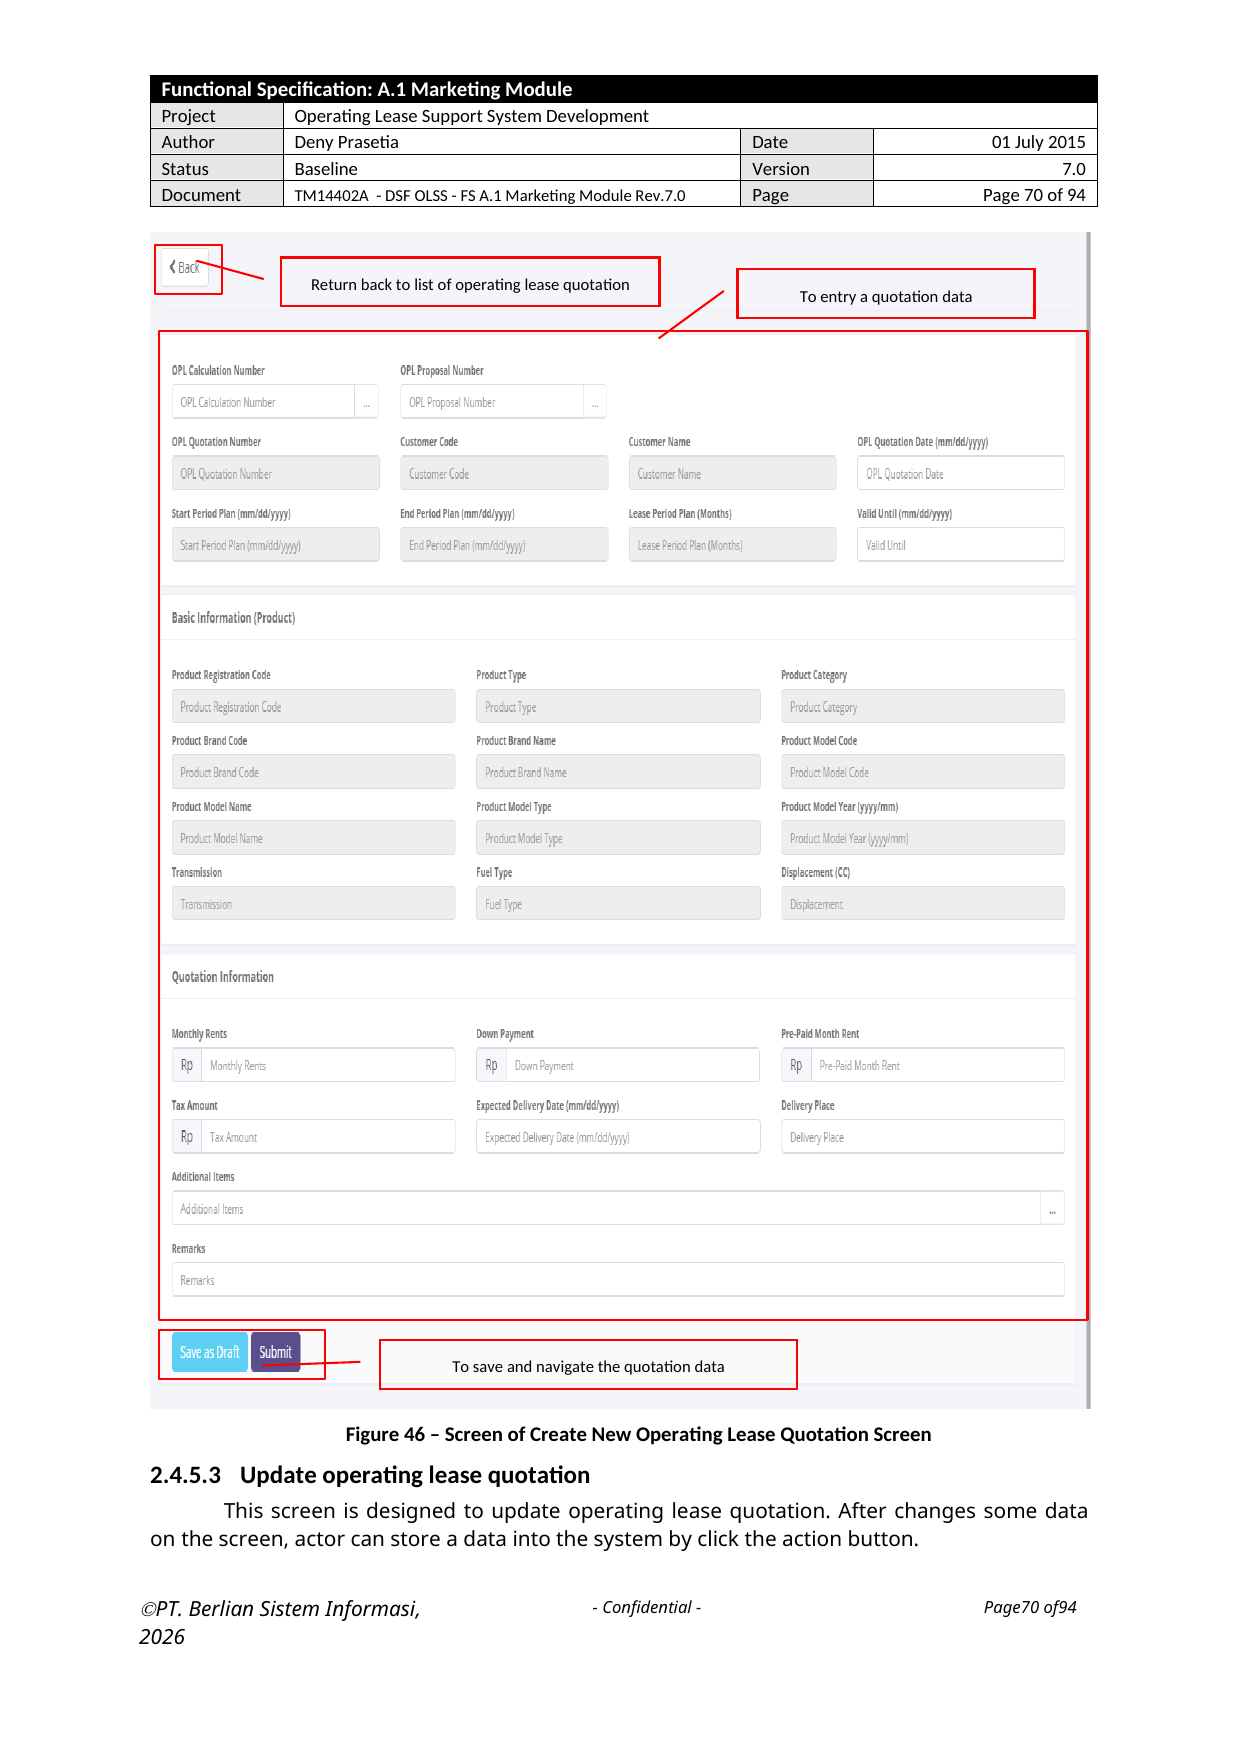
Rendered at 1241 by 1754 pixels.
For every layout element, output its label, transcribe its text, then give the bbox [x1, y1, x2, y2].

text This screen is designed to update operating lease quotation. After changes some data on the screen, actor can store a data into the system by click the action button. [150, 1496, 1090, 1553]
subtitle Update operating lease quotation [150, 1459, 1090, 1489]
picture [150, 232, 1091, 1409]
text Figure 46 – Screen of Create New Operating Lease Quotation Screen [187, 1421, 1090, 1447]
